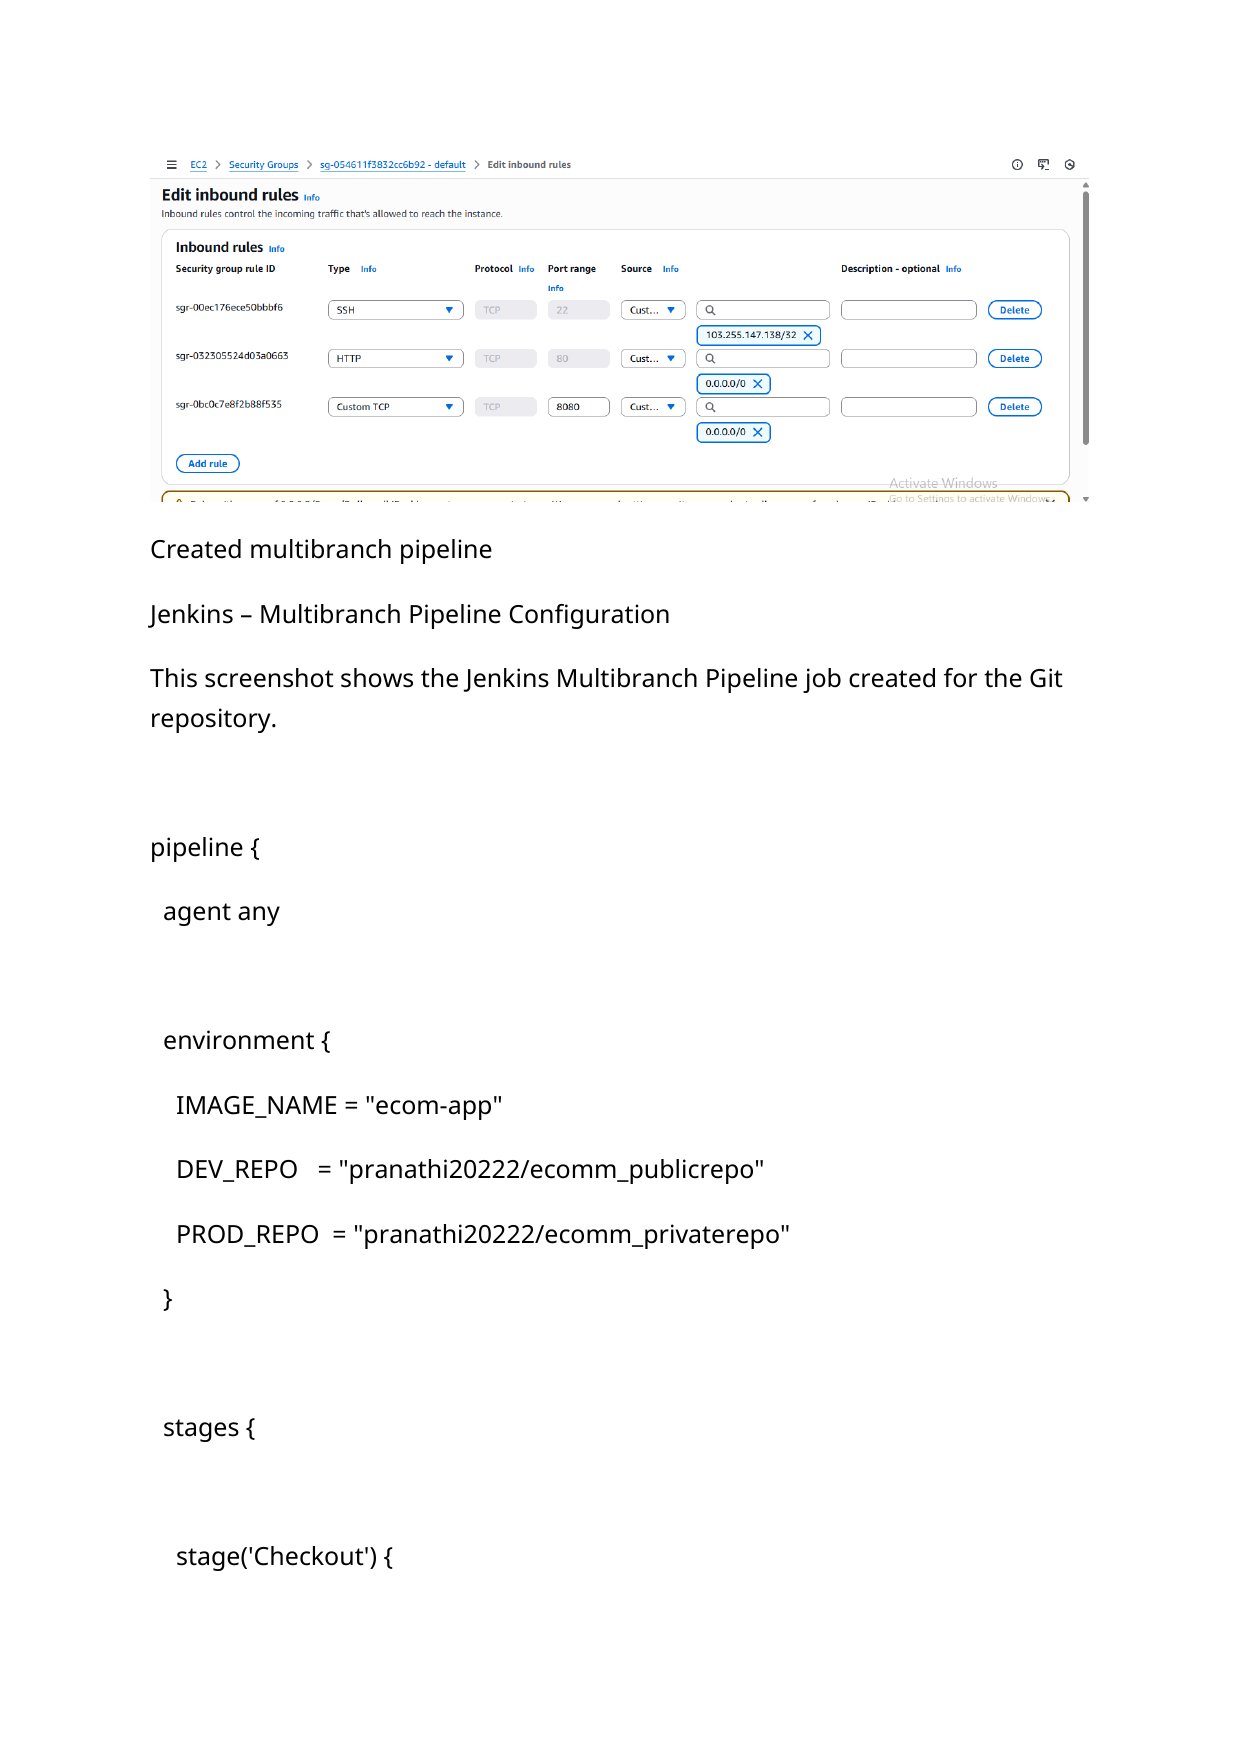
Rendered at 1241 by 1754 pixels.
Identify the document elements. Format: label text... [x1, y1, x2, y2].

text This screenshot shows the Jenkins Multibranch Pipeline job created for the Git repository. [150, 661, 1090, 734]
text environment { [150, 1023, 1090, 1057]
text stage('Checkout') { [150, 1539, 1090, 1573]
text agent any [150, 894, 1090, 928]
text pipeline { [150, 829, 1090, 863]
text PROD_REPO = "pranathi20222/ecomm_privaterepo" [150, 1216, 1090, 1250]
text DEV_REPO = "pranathi20222/ecomm_publicrepo" [150, 1152, 1090, 1186]
text stages { [150, 1410, 1090, 1444]
text } [150, 1281, 1090, 1315]
picture [150, 150, 1089, 502]
text Jenkins – Multibranch Pipeline Configuration [150, 596, 1090, 631]
text Created multibranch pipeline [150, 532, 1090, 566]
text IMAGE_NAME = "ecom-app" [150, 1087, 1090, 1121]
